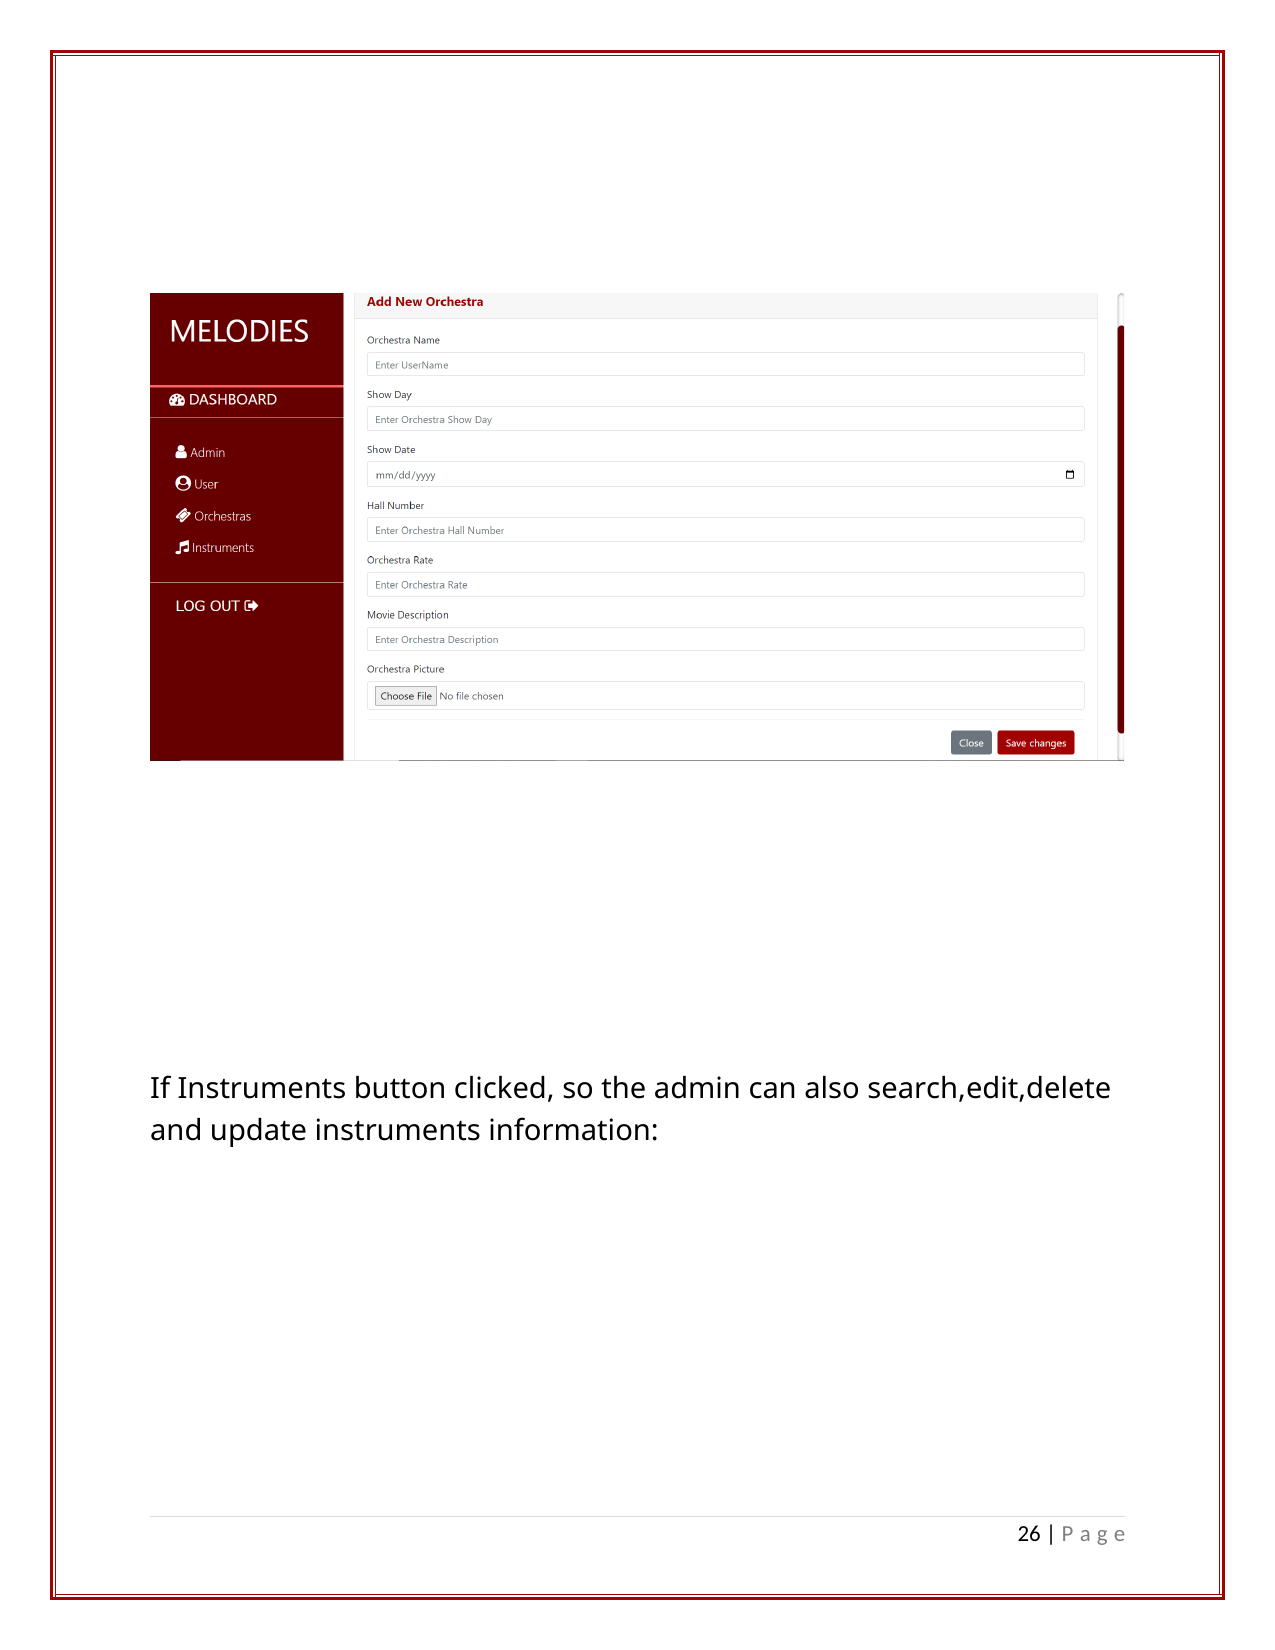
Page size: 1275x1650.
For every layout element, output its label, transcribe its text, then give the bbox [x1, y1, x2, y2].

text If Instruments button clicked, so the admin can also search,edit,delete and update instruments information: [150, 1067, 1125, 1149]
picture [150, 293, 1125, 761]
